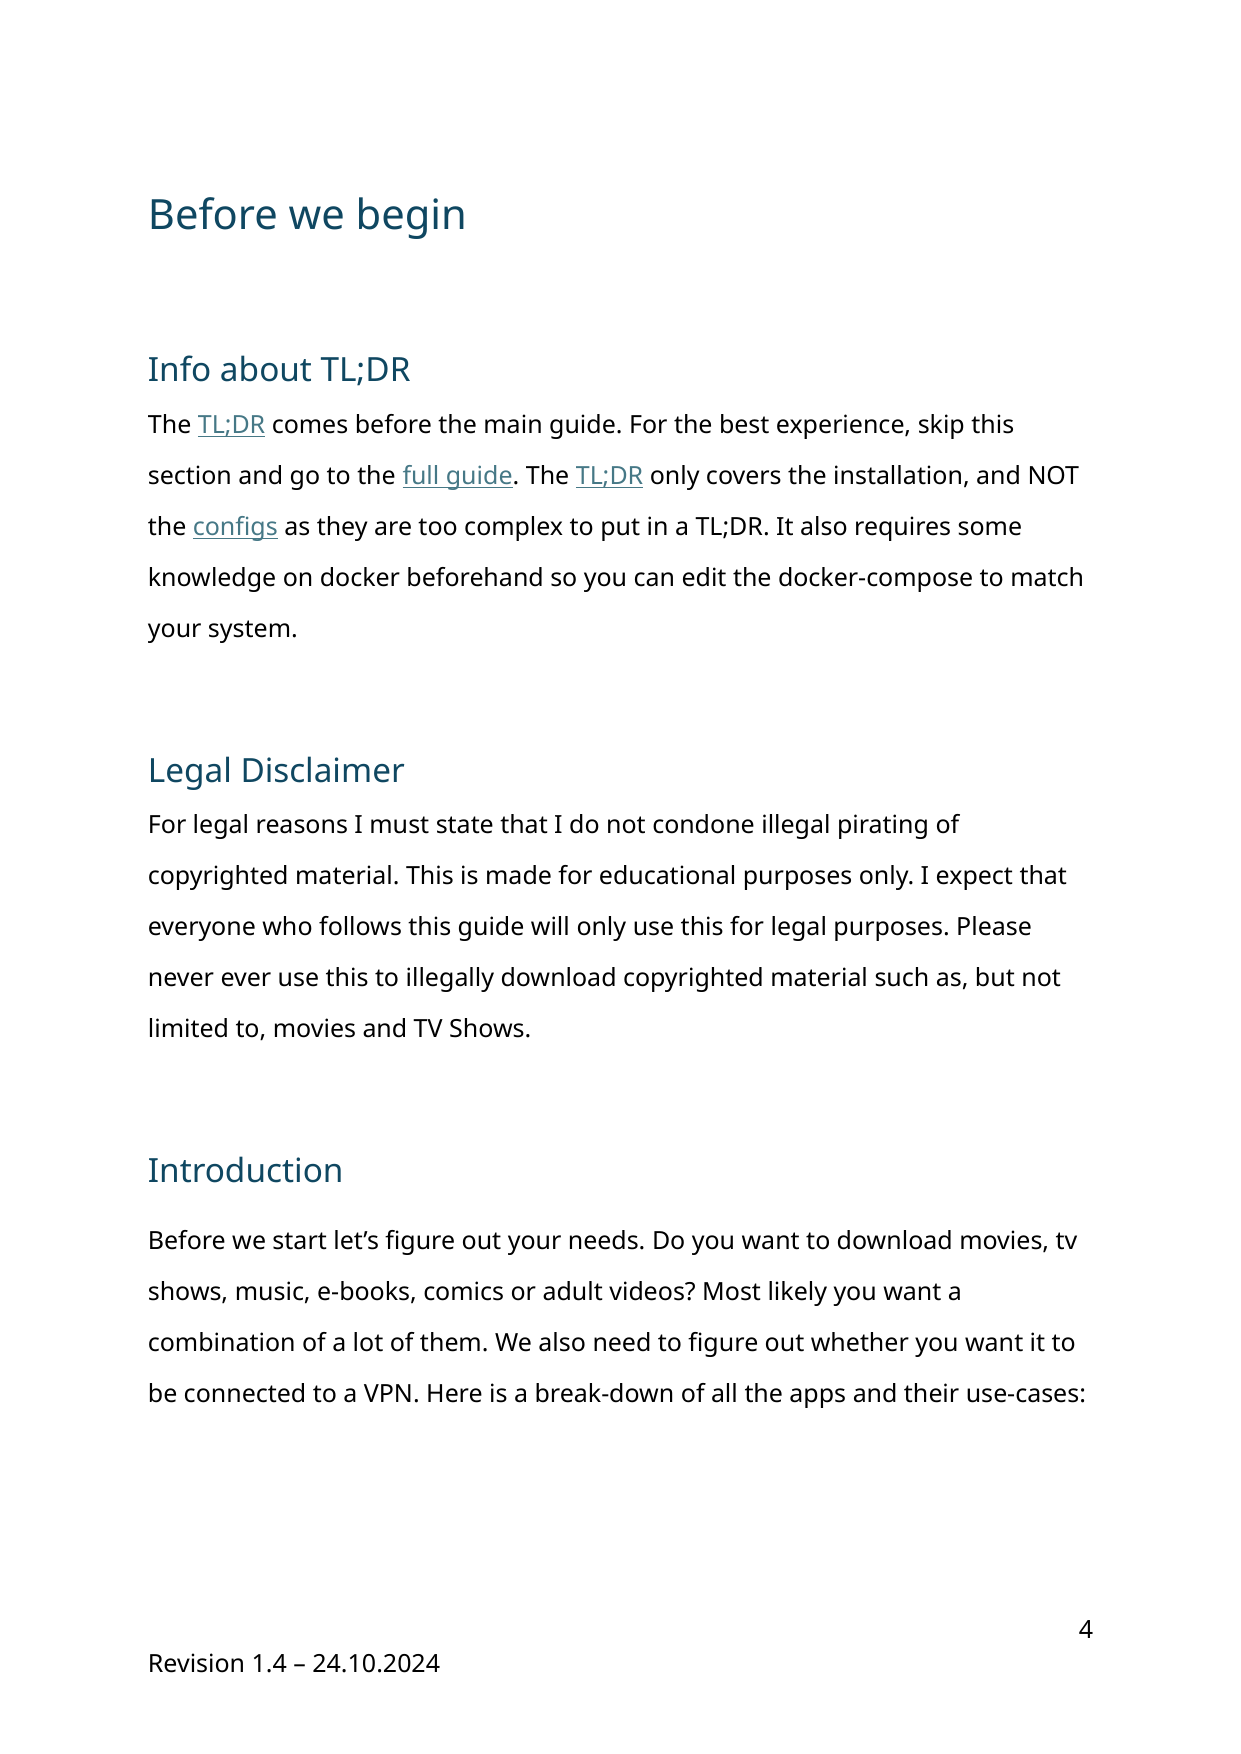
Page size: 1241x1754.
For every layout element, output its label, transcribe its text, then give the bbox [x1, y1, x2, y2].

text Before we start let’s figure out your needs. Do you want to download movies, tv shows, music, e-books, comics or adult videos? Most likely you want a combination of a lot of them. We also need to figure out whether you want it to be connected to a VPN. Here is a break-down of all the apps and their use-cases: [148, 1223, 1093, 1410]
subtitle Before we begin [148, 185, 1093, 242]
text For legal reasons I must state that I do not condone illegal pirating of copyrighted material. This is made for educational purposes only. I expect that everyone who follows this guide will only use this for legal purposes. Please never ever use this to illegally download copyrighted material such as, but not limited to, movies and TV Shows. [148, 807, 1093, 1045]
text The TL;DR comes before the main guide. For the best experience, skip this section and go to the full guide. The TL;DR only covers the installation, and NOT the configs as they are too complex to put in a TL;DR. It also requires some knowledge on docker beforehand so you can edit the docker-compose to match your system. [148, 407, 1093, 645]
subtitle Info about TL;DR [148, 346, 1093, 392]
subtitle Legal Disclaimer [148, 746, 1093, 792]
subtitle Introduction [148, 1146, 1093, 1192]
